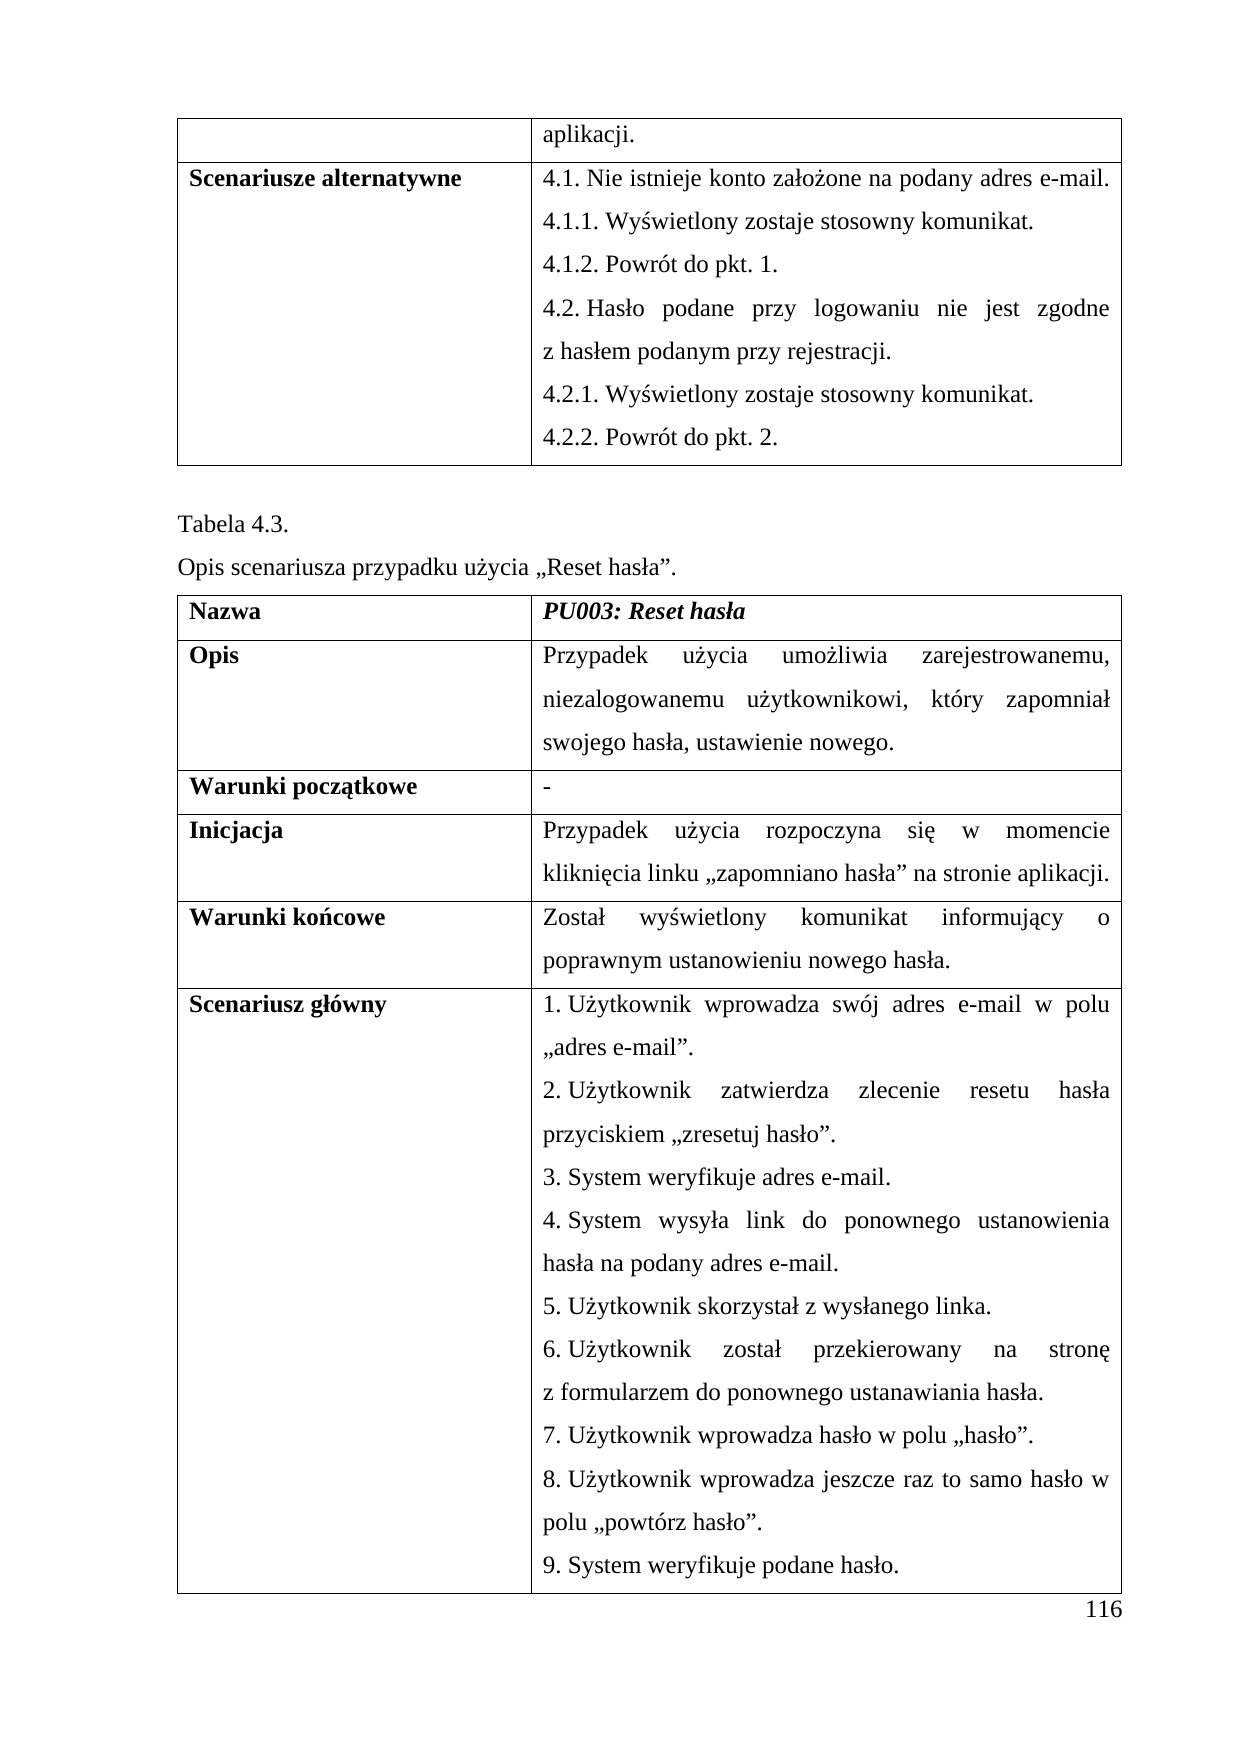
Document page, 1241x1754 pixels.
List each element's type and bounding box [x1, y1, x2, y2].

table_cell [532, 815, 1121, 901]
table_cell [178, 989, 531, 1593]
table_header [532, 596, 1121, 639]
table_cell [532, 163, 1121, 465]
table_cell [178, 815, 531, 901]
table_cell [532, 989, 1121, 1593]
table_cell [178, 771, 531, 814]
table_cell [532, 902, 1121, 988]
table_cell [532, 641, 1121, 770]
table_cell [178, 641, 531, 770]
table_cell [532, 771, 1121, 814]
table_cell [178, 119, 531, 162]
table_cell [178, 902, 531, 988]
table_header [178, 596, 531, 639]
table_cell [178, 163, 531, 465]
table_cell [532, 119, 1121, 162]
